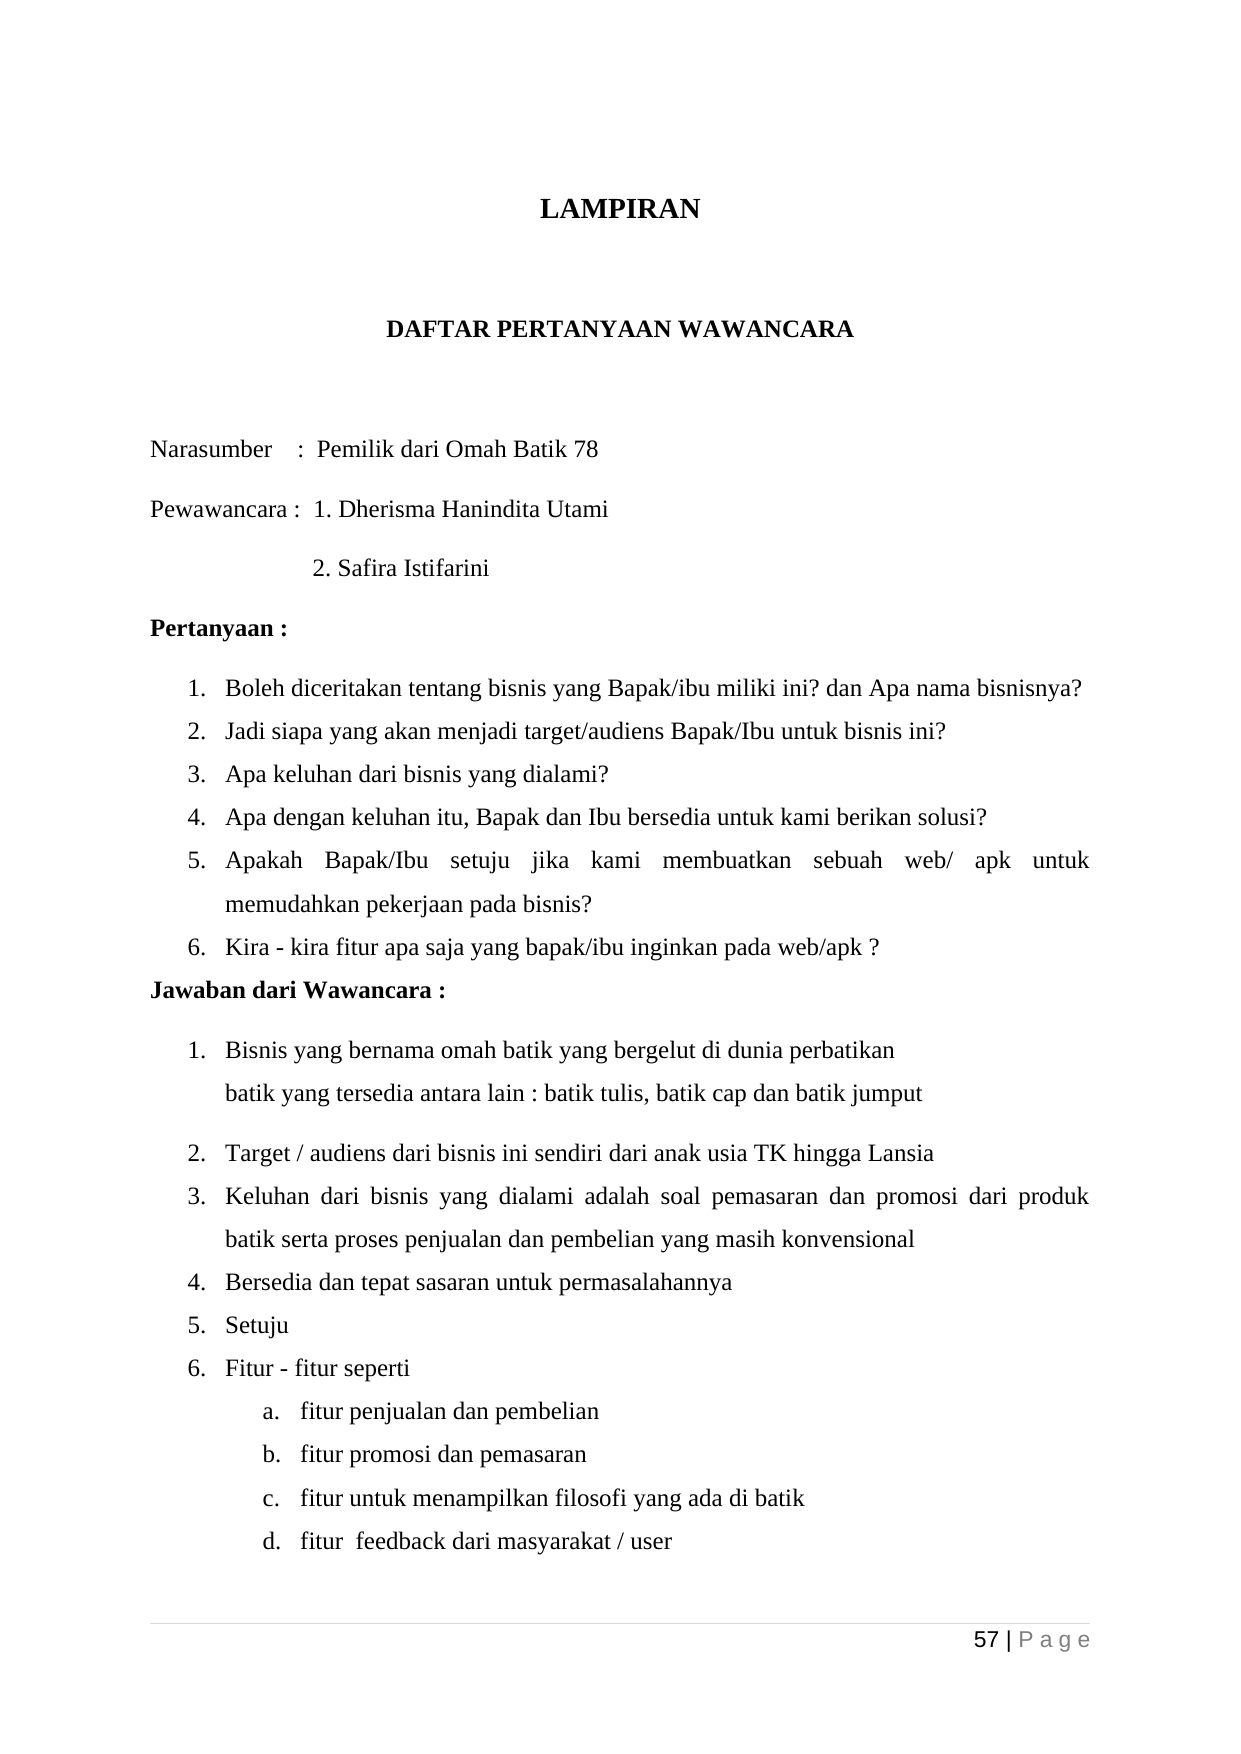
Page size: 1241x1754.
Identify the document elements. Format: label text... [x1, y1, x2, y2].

list Apa keluhan dari bisnis yang dialami? [187, 759, 1090, 788]
list fitur untuk menampilkan filosofi yang ada di batik [262, 1483, 1090, 1511]
list Apakah Bapak/Ibu setuju jika kami membuatkan sebuah web/ apk untuk memudahkan pekerjaan pada bisnis? [187, 846, 1090, 917]
list Bersedia dan tepat sasaran untuk permasalahannya [187, 1267, 1090, 1296]
list Jadi siapa yang akan menjadi target/audiens Bapak/Ibu untuk bisnis ini? [187, 716, 1090, 745]
text 2. Safira Istifarini [312, 553, 1090, 582]
text Pewawancara : 1. Dherisma Hanindita Utami [150, 494, 1090, 522]
list Apa dengan keluhan itu, Bapak dan Ibu bersedia untuk kami berikan solusi? [187, 802, 1090, 831]
list Keluhan dari bisnis yang dialami adalah soal pemasaran dan promosi dari produk batik serta proses penjualan dan pembelian yang masih konvensional [187, 1181, 1090, 1253]
list Kira - kira fitur apa saja yang bapak/ibu inginkan pada web/apk ? [187, 932, 1090, 961]
list Fitur - fitur seperti [187, 1353, 1090, 1382]
subtitle LAMPIRAN [150, 192, 1090, 225]
list Boleh diceritakan tentang bisnis yang Bapak/ibu miliki ini? dan Apa nama bisnisnya? [187, 673, 1090, 702]
text batik yang tersedia antara lain : batik tulis, batik cap dan batik jumput [225, 1078, 1090, 1107]
list Setuju [187, 1310, 1090, 1339]
text Narasumber : Pemilik dari Omah Batik 78 [150, 434, 1090, 463]
list fitur promosi dan pemasaran [262, 1439, 1090, 1468]
text Jawaban dari Wawancara : [150, 975, 1090, 1004]
list fitur feedback dari masyarakat / user [262, 1526, 1090, 1554]
list fitur penjualan dan pembelian [262, 1396, 1090, 1425]
list Bisnis yang bernama omah batik yang bergelut di dunia perbatikan [187, 1035, 1090, 1063]
list Target / audiens dari bisnis ini sendiri dari anak usia TK hingga Lansia [187, 1138, 1090, 1166]
text DAFTAR PERTANYAAN WAWANCARA [150, 314, 1090, 343]
text Pertanyaan : [150, 613, 1090, 642]
